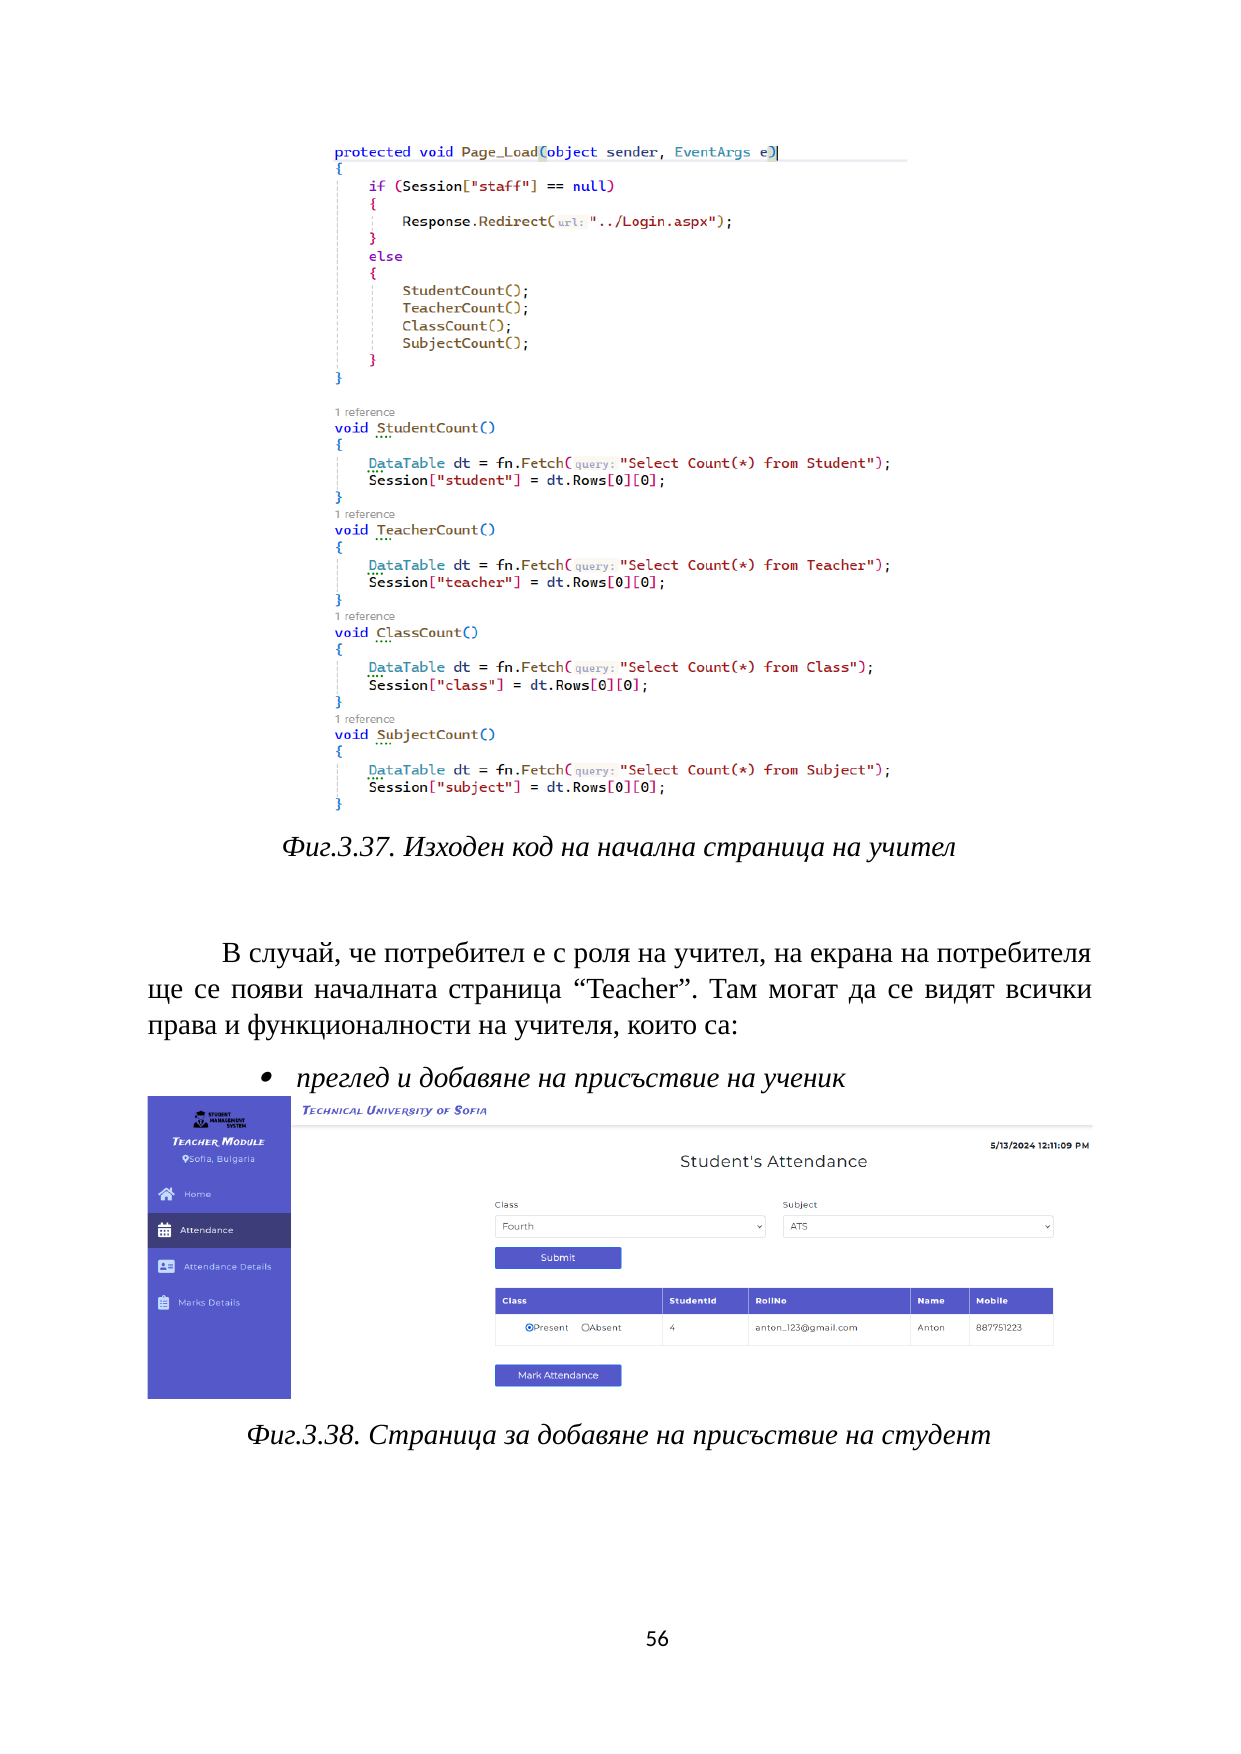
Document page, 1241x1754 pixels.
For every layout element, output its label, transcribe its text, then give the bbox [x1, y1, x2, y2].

picture [332, 146, 908, 811]
picture [147, 1096, 1093, 1399]
text Фиг.3.38. Страница за добавяне на присъствие на студент [148, 1417, 1092, 1451]
subtitle преглед и добавяне на присъствие на ученик [259, 1060, 1092, 1094]
text В случай, че потребител е с роля на учител, на екрана на потребителя ще се появи началната страница “Teacher”. Там могат да се видят всички права и функционалности на учителя, които са: [148, 935, 1092, 1041]
text Фиг.3.37. Изходен код на начална страница на учител [148, 829, 1092, 863]
